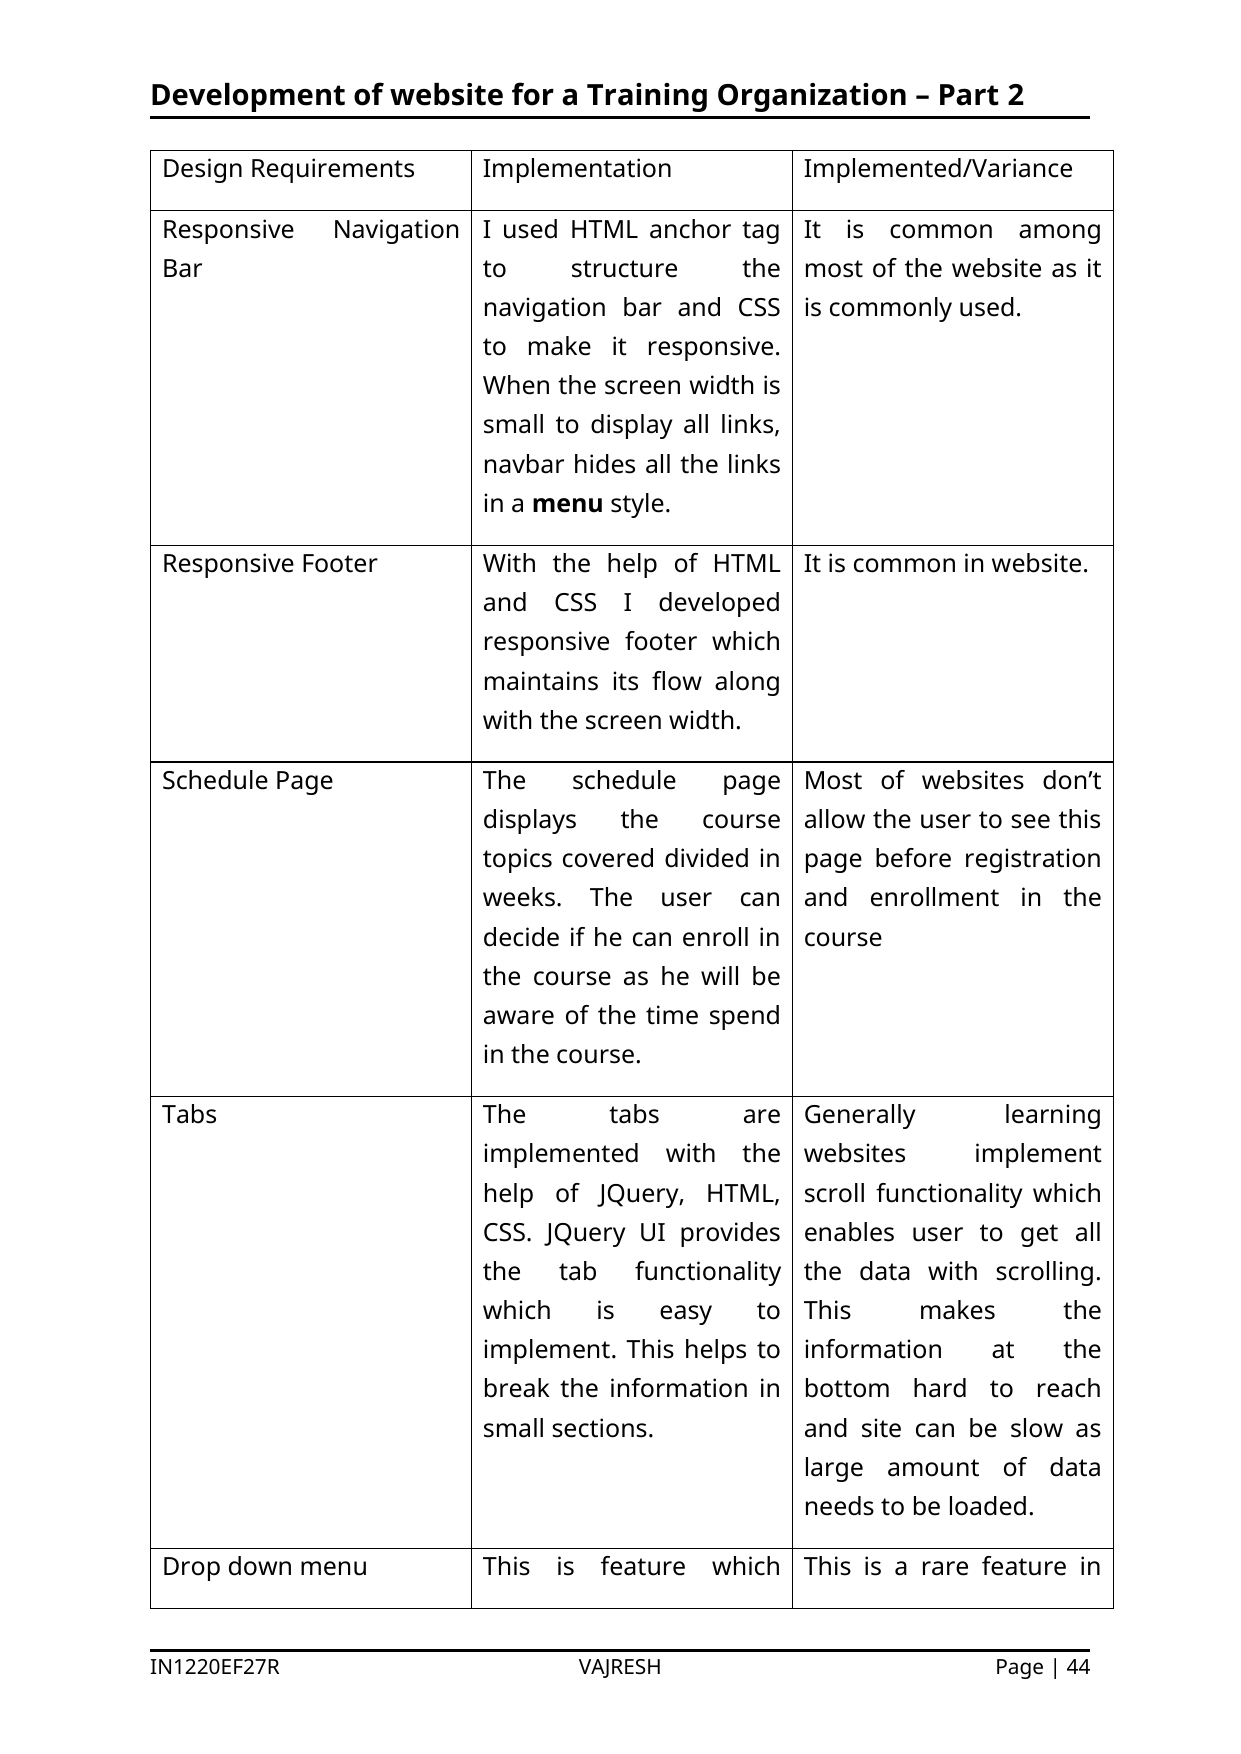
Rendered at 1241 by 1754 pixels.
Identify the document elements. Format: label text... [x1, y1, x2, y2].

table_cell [472, 1549, 792, 1608]
table_cell It is common in website. [793, 546, 1113, 761]
table_header Implemented/Variance [793, 151, 1113, 210]
table_cell Schedule Page [151, 763, 471, 1096]
table_cell Tabs [151, 1097, 471, 1548]
table_cell With the help of HTML and CSS I developed responsive footer which maintains its flow along with the screen width. [472, 546, 792, 761]
table_cell Drop down menu [151, 1549, 471, 1608]
table_cell Generally learning websites implement scroll functionality which enables user to get all the data with scrolling. This makes the information at the bottom hard to reach and site can be slow as large amount of data needs to be loaded. [793, 1097, 1113, 1548]
table_cell The tabs are implemented with the help of JQuery, HTML, CSS. JQuery UI provides the tab functionality which is easy to implement. This helps to break the information in small sections. [472, 1097, 792, 1548]
table_cell It is common among most of the website as it is commonly used. [793, 211, 1113, 544]
table_cell I used HTML anchor tag to structure the navigation bar and CSS to make it responsive. When the screen width is small to display all links, navbar hides all the links in a menu style. [472, 211, 792, 544]
table_header Implementation [472, 151, 792, 210]
table_cell Responsive Footer [151, 546, 471, 761]
table_cell Responsive Navigation Bar [151, 211, 471, 544]
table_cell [793, 1549, 1113, 1608]
table_cell The schedule page displays the course topics covered divided in weeks. The user can decide if he can enroll in the course as he will be aware of the time spend in the course. [472, 763, 792, 1096]
table_header Design Requirements [151, 151, 471, 210]
table_cell Most of websites don’t allow the user to see this page before registration and enrollment in the course [793, 763, 1113, 1096]
